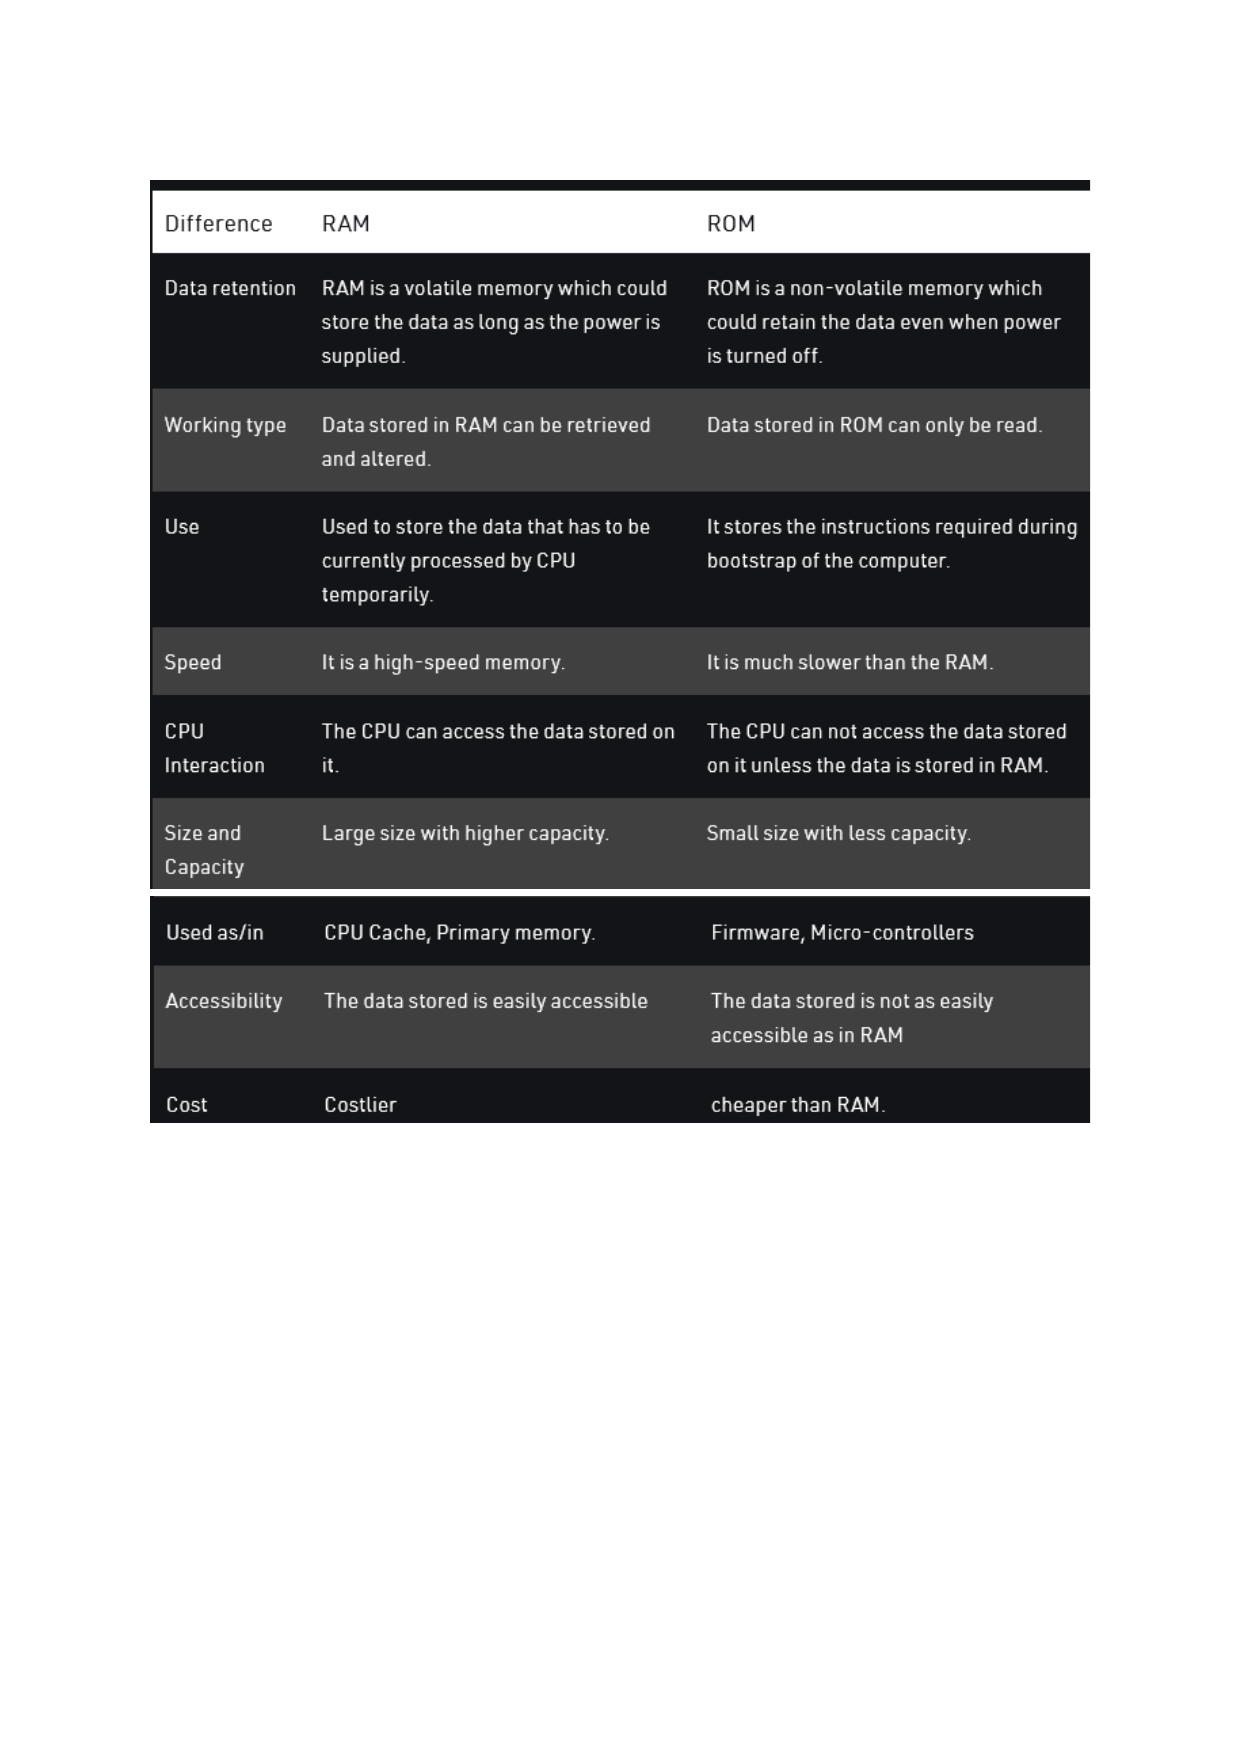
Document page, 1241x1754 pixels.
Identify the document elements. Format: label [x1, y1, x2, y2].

picture [150, 896, 1091, 1123]
picture [150, 180, 1091, 889]
